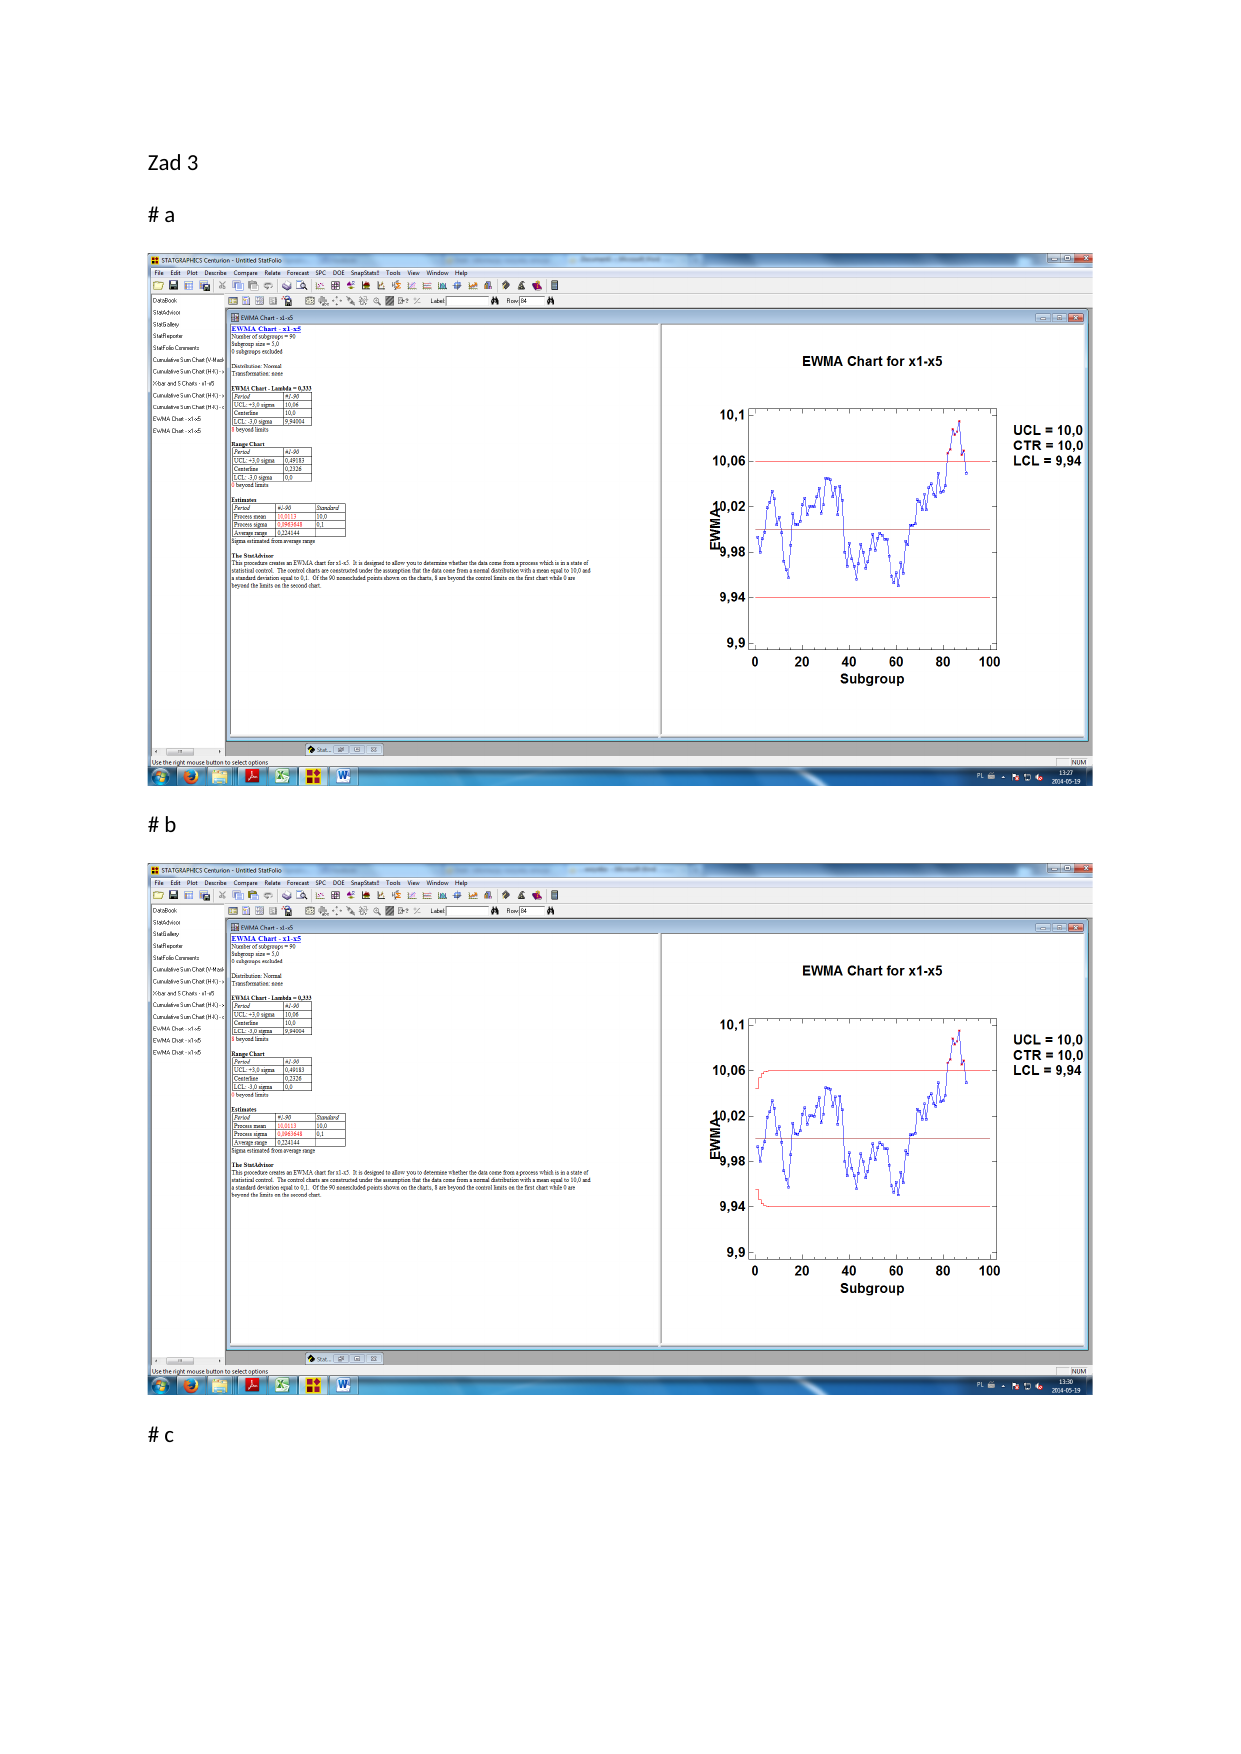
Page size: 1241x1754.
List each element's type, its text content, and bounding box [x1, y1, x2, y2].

picture [147, 863, 1093, 1395]
picture [147, 253, 1093, 786]
text # a [148, 201, 1093, 229]
text # c [148, 1420, 1093, 1448]
text # b [148, 810, 1093, 838]
text Zad 3 [148, 148, 1093, 176]
